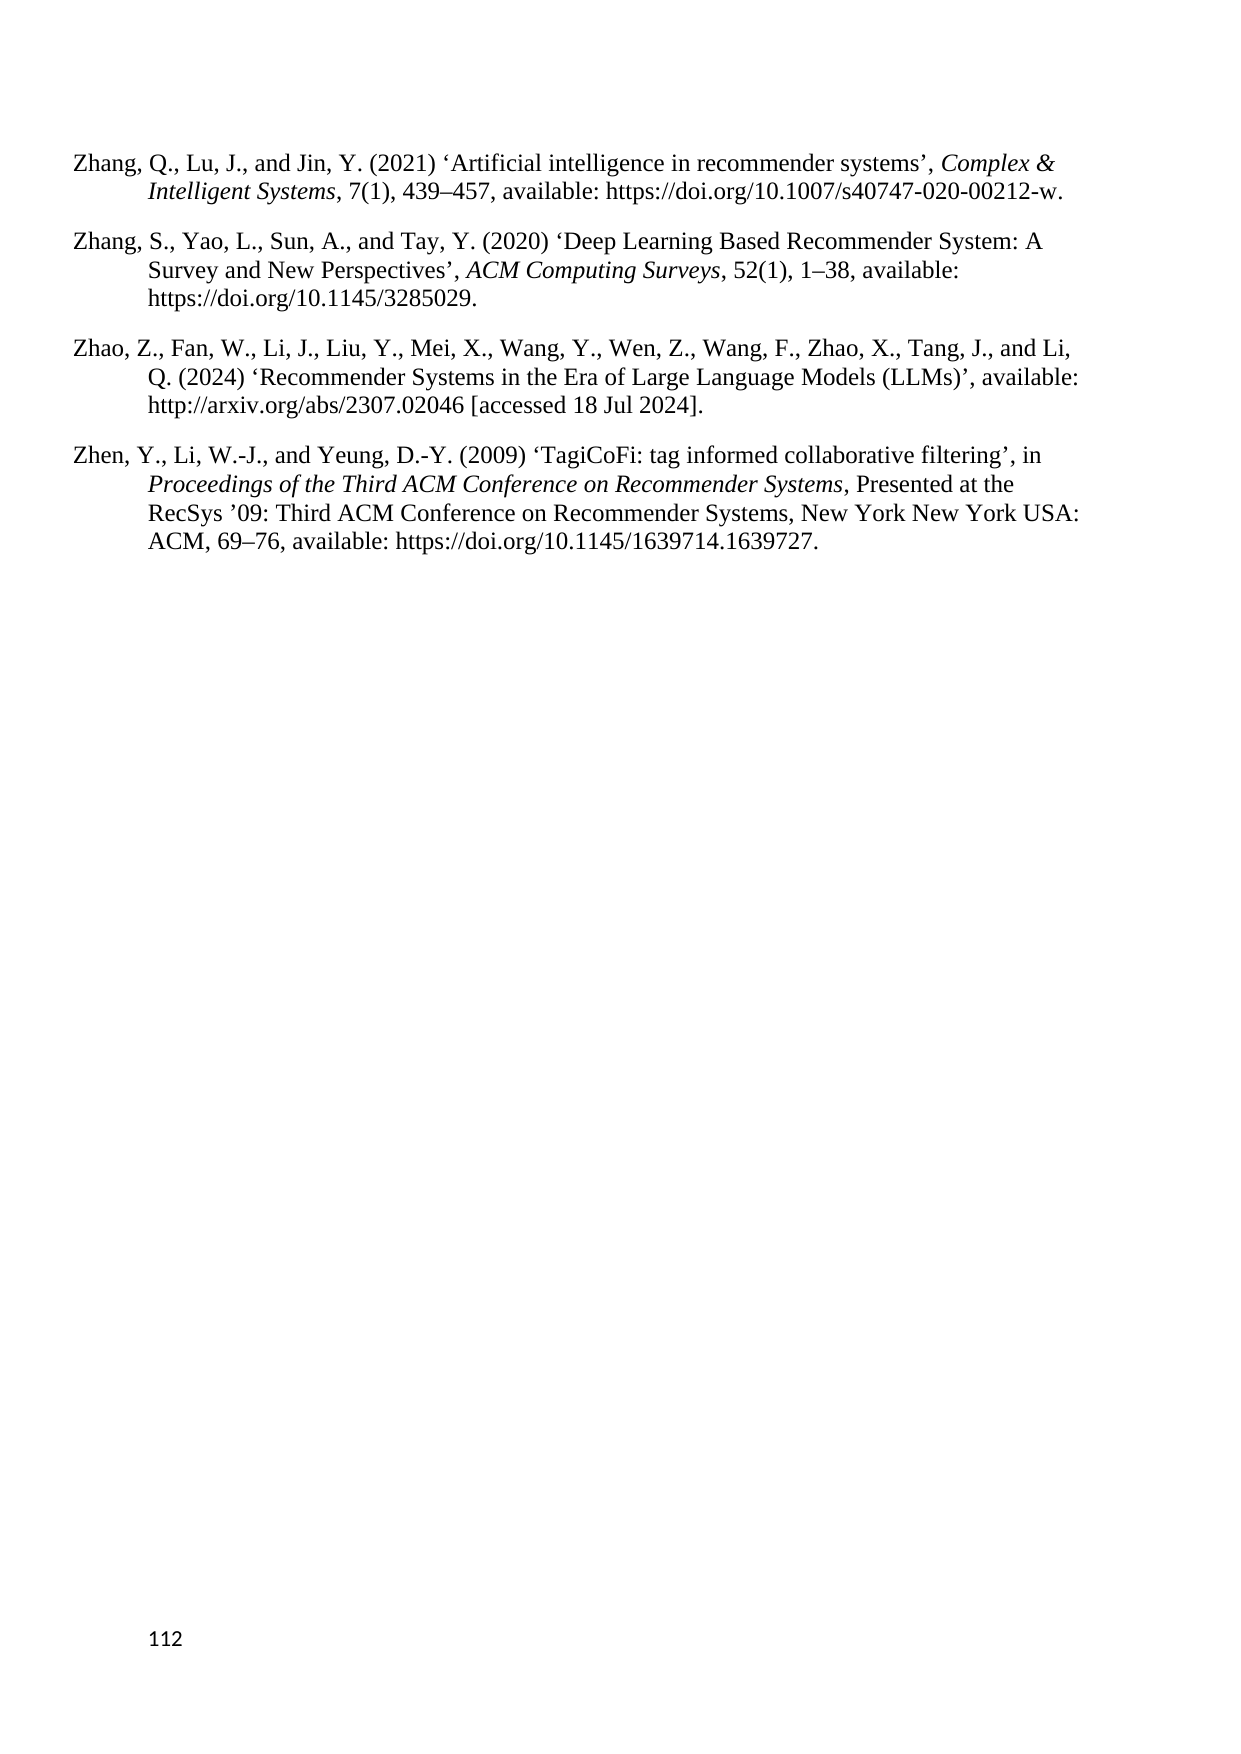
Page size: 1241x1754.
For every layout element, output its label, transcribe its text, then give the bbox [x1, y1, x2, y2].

text Zhang, Q., Lu, J., and Jin, Y. (2021) ‘Artificial intelligence in recommender systems’, Complex & Intelligent Systems, 7(1), 439–457, available: https://doi.org/10.1007/s40747-020-00212-w. [73, 148, 1092, 205]
text Zhen, Y., Li, W.-J., and Yeung, D.-Y. (2009) ‘TagiCoFi: tag informed collaborative filtering’, in Proceedings of the Third ACM Conference on Recommender Systems, Presented at the RecSys ’09: Third ACM Conference on Recommender Systems, New York New York USA: ACM, 69–76, available: https://doi.org/10.1145/1639714.1639727. [73, 440, 1092, 555]
text Zhao, Z., Fan, W., Li, J., Liu, Y., Mei, X., Wang, Y., Wen, Z., Wang, F., Zhao, X., Tang, J., and Li, Q. (2024) ‘Recommender Systems in the Era of Large Language Models (LLMs)’, available: http://arxiv.org/abs/2307.02046 [accessed 18 Jul 2024]. [73, 333, 1092, 419]
text Zhang, S., Yao, L., Sun, A., and Tay, Y. (2020) ‘Deep Learning Based Recommender System: A Survey and New Perspectives’, ACM Computing Surveys, 52(1), 1–38, available: https://doi.org/10.1145/3285029. [73, 226, 1092, 312]
